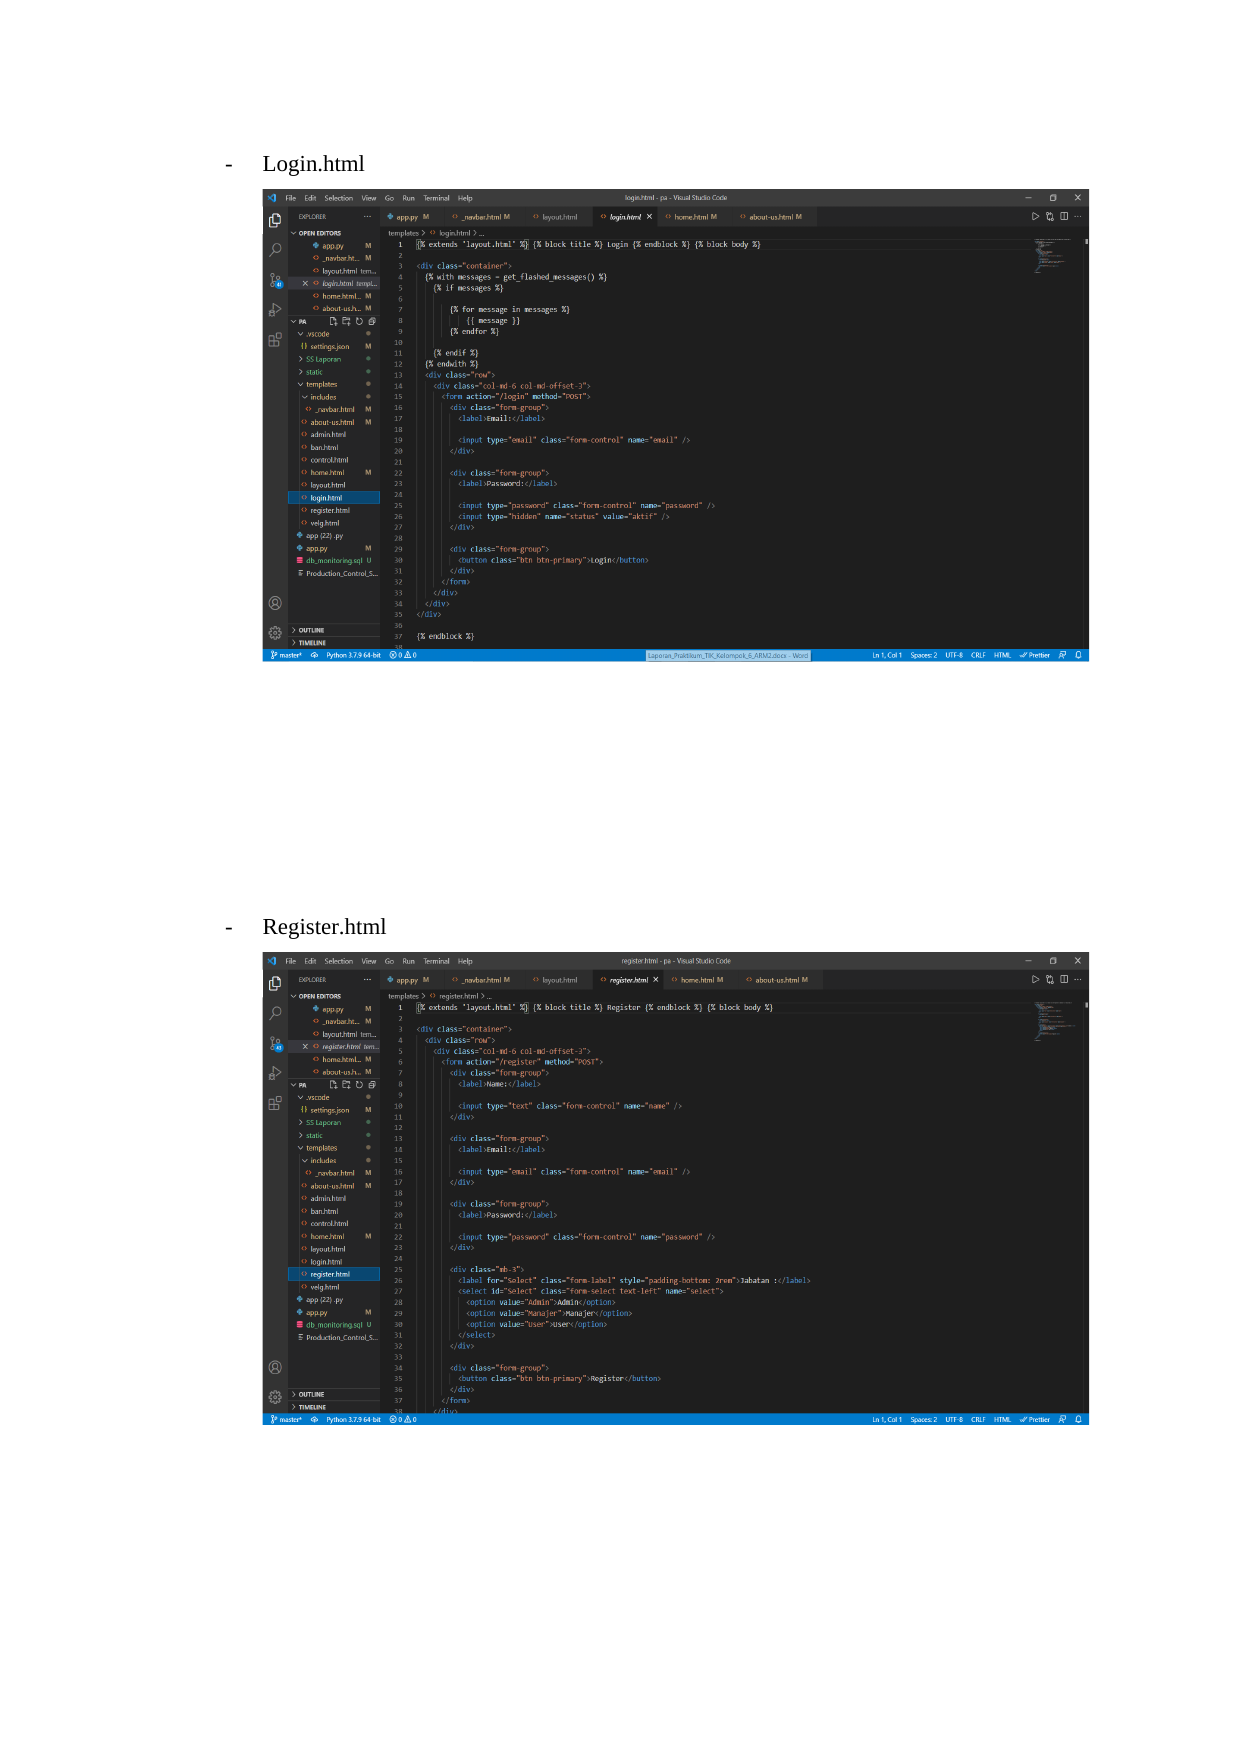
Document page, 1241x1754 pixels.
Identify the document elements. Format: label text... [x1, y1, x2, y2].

list Login.html [225, 150, 1090, 176]
picture [262, 952, 1090, 1425]
picture [262, 189, 1090, 662]
list Register.html [225, 913, 1090, 939]
